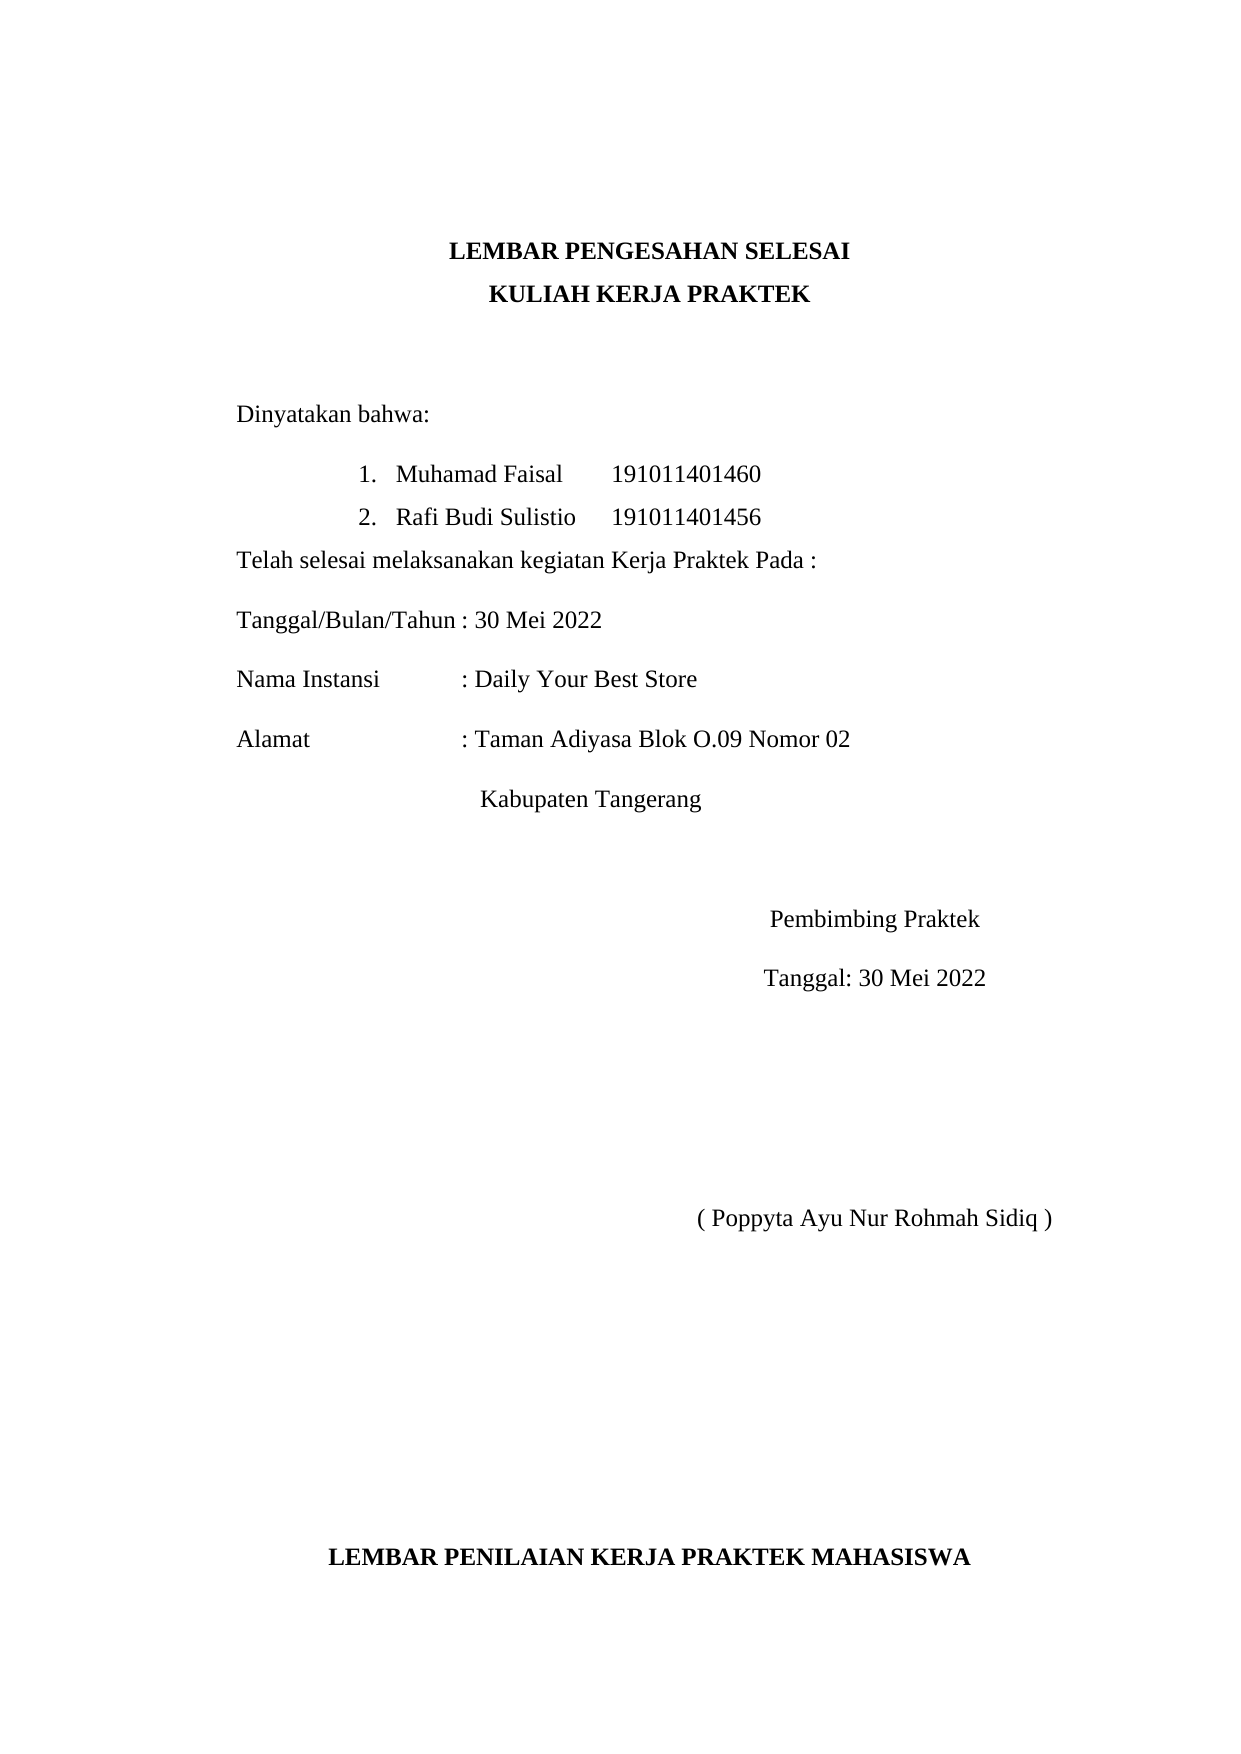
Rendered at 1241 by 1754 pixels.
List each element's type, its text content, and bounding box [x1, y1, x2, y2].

text Alamat : Taman Adiyasa Blok O.09 Nomor 02 [236, 724, 1063, 753]
text Tanggal: 30 Mei 2022 [686, 963, 1063, 992]
text Telah selesai melaksanakan kegiatan Kerja Praktek Pada : [236, 545, 1063, 574]
text Kabupaten Tangerang [480, 784, 1063, 813]
list Rafi Budi Sulistio 191011401456 [358, 502, 1063, 531]
text Tanggal/Bulan/Tahun : 30 Mei 2022 [236, 605, 1063, 633]
text Dinyatakan bahwa: [236, 399, 1063, 428]
list Muhamad Faisal 191011401460 [358, 459, 1063, 487]
text ( Poppyta Ayu Nur Rohmah Sidiq ) [686, 1203, 1063, 1231]
text Nama Instansi : Daily Your Best Store [236, 664, 1063, 693]
text KULIAH KERJA PRAKTEK [236, 279, 1063, 308]
text Pembimbing Praktek [686, 904, 1063, 932]
subtitle LEMBAR PENILAIAN KERJA PRAKTEK MAHASISWA [236, 1542, 1063, 1571]
text LEMBAR PENGESAHAN SELESAI [236, 236, 1063, 265]
